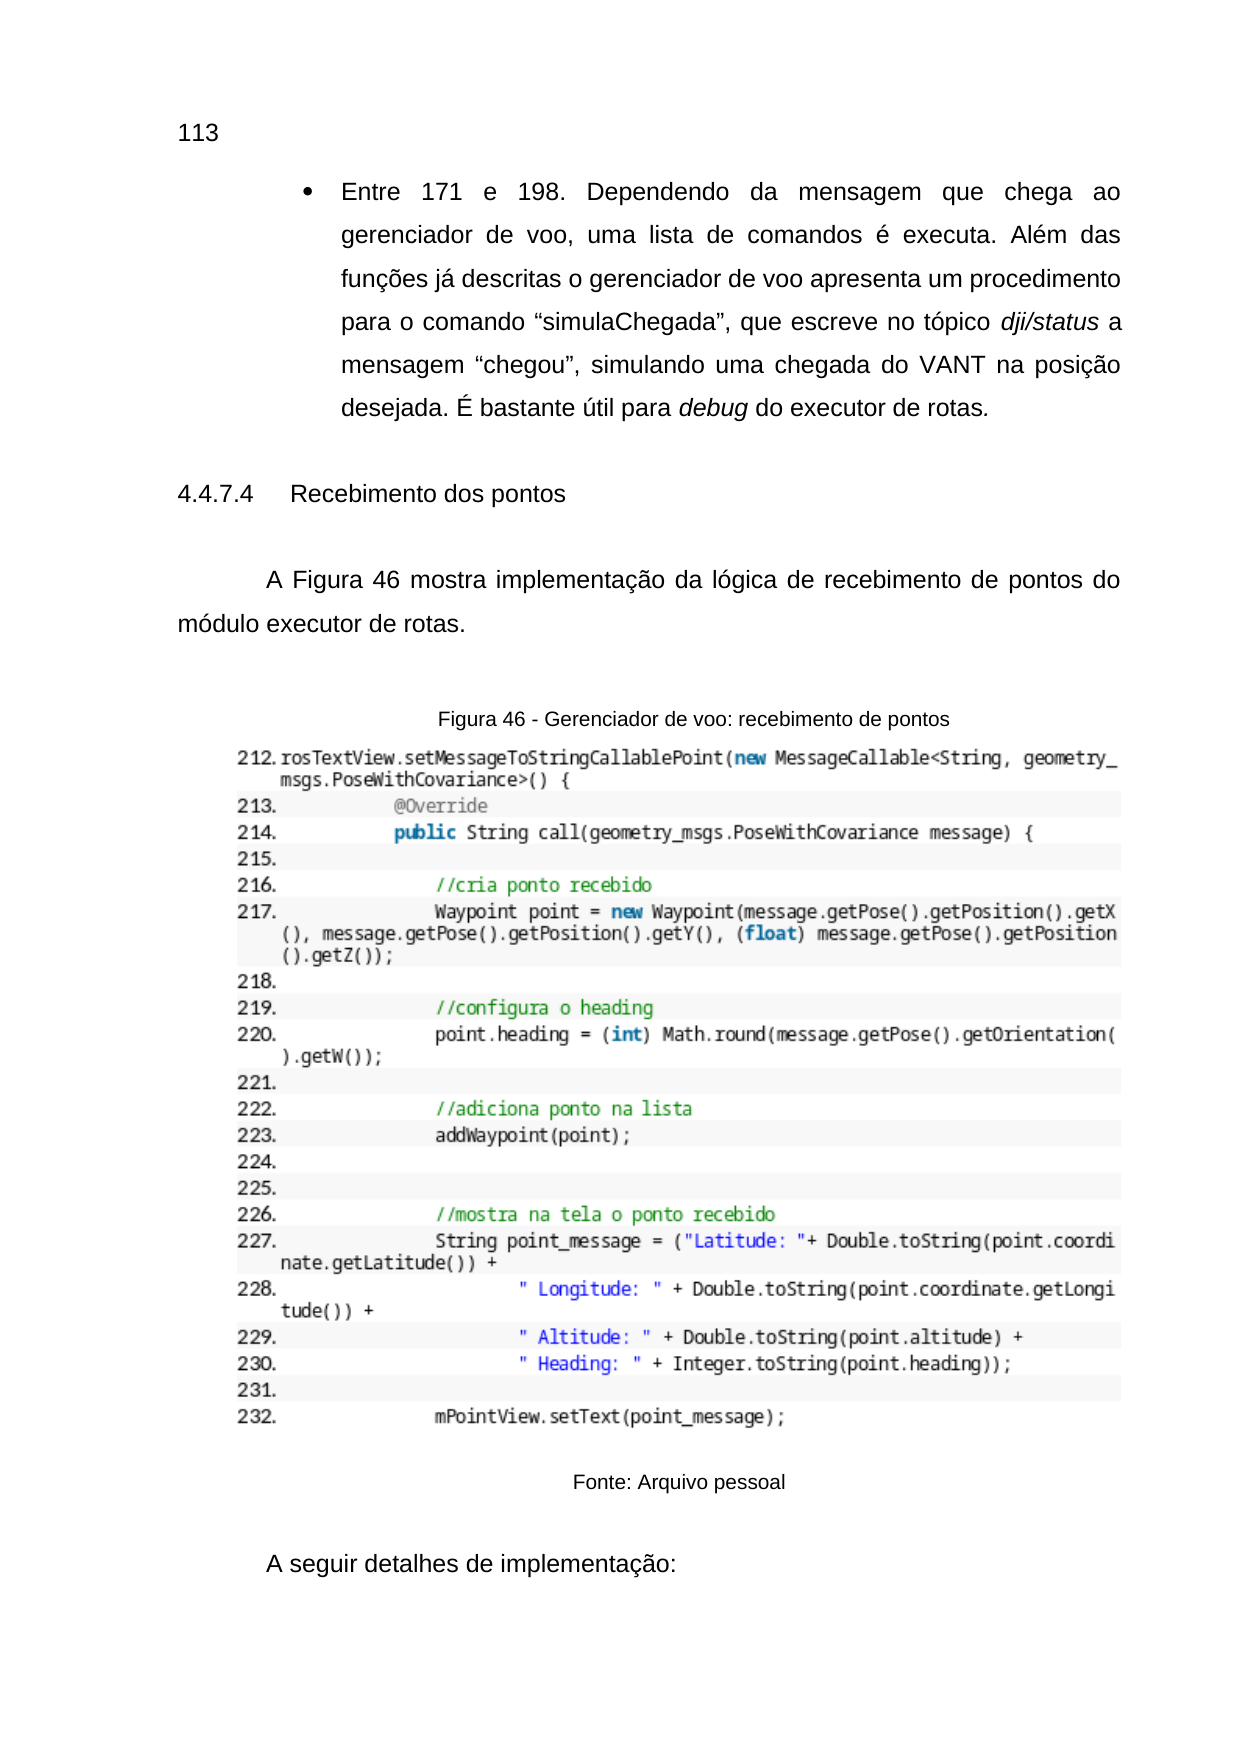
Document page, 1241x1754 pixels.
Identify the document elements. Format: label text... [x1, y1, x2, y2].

text A seguir detalhes de implementação: [177, 1549, 1122, 1578]
text A Figura 46 mostra implementação da lógica de recebimento de pontos do módulo executor de rotas. [177, 565, 1122, 637]
text Fonte: Arquivo pessoal [177, 1470, 1122, 1494]
list Entre 171 e 198. Dependendo da mensagem que chega ao gerenciador de voo, uma lista de comandos é executa. Além das funções já descritas o gerenciador de voo apresenta um procedimento para o comando “simulaChegada”, que escreve no tópico dji/status a mensagem “chegou”, simulando uma chegada do VANT na posição desejada. É bastante útil para debug do executor de rotas. [303, 177, 1122, 422]
subtitle Recebimento dos pontos [177, 479, 1122, 508]
text Figura 46 - Gerenciador de voo: recebimento de pontos [177, 707, 1122, 731]
